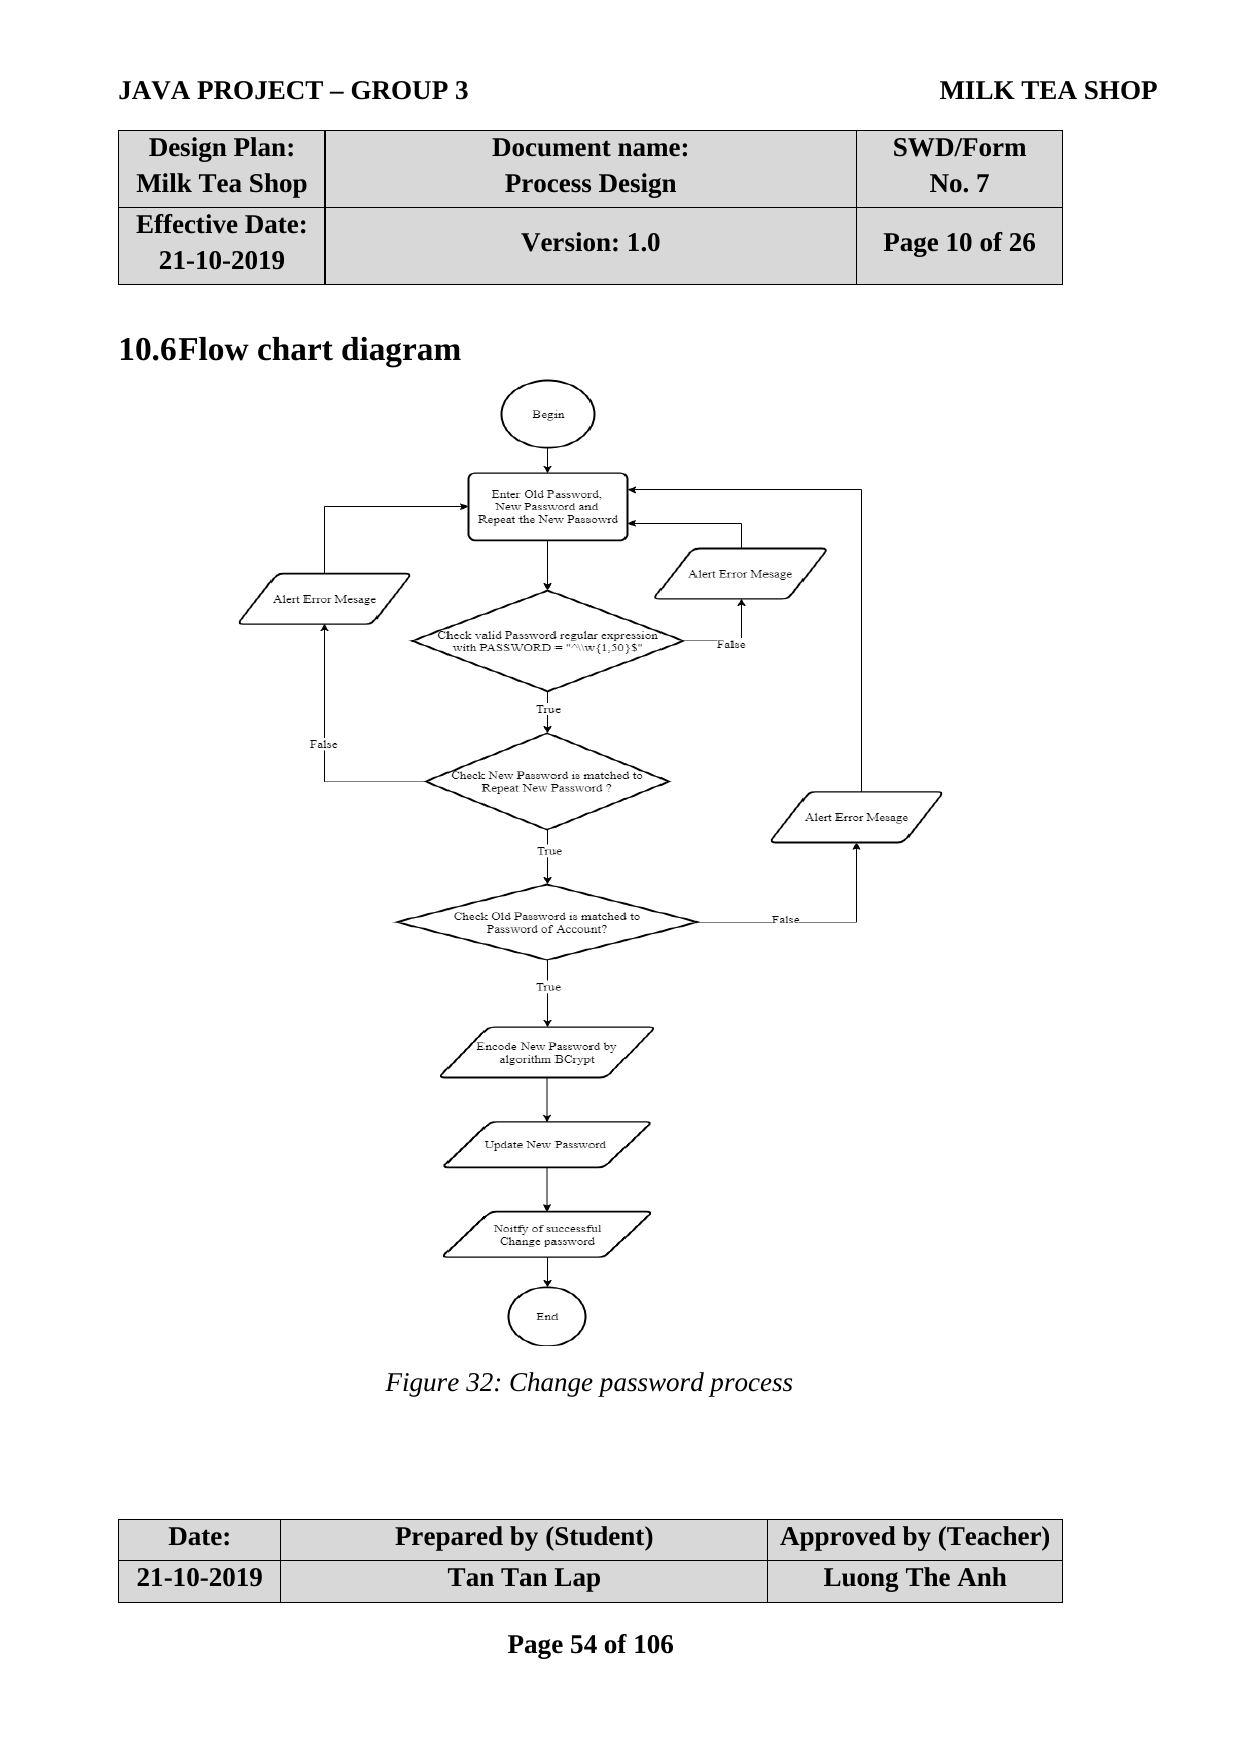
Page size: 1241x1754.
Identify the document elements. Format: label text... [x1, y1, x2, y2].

picture [236, 379, 945, 1346]
text Figure 32: Change password process [118, 1367, 1063, 1398]
subtitle Flow chart diagram [118, 329, 1063, 367]
